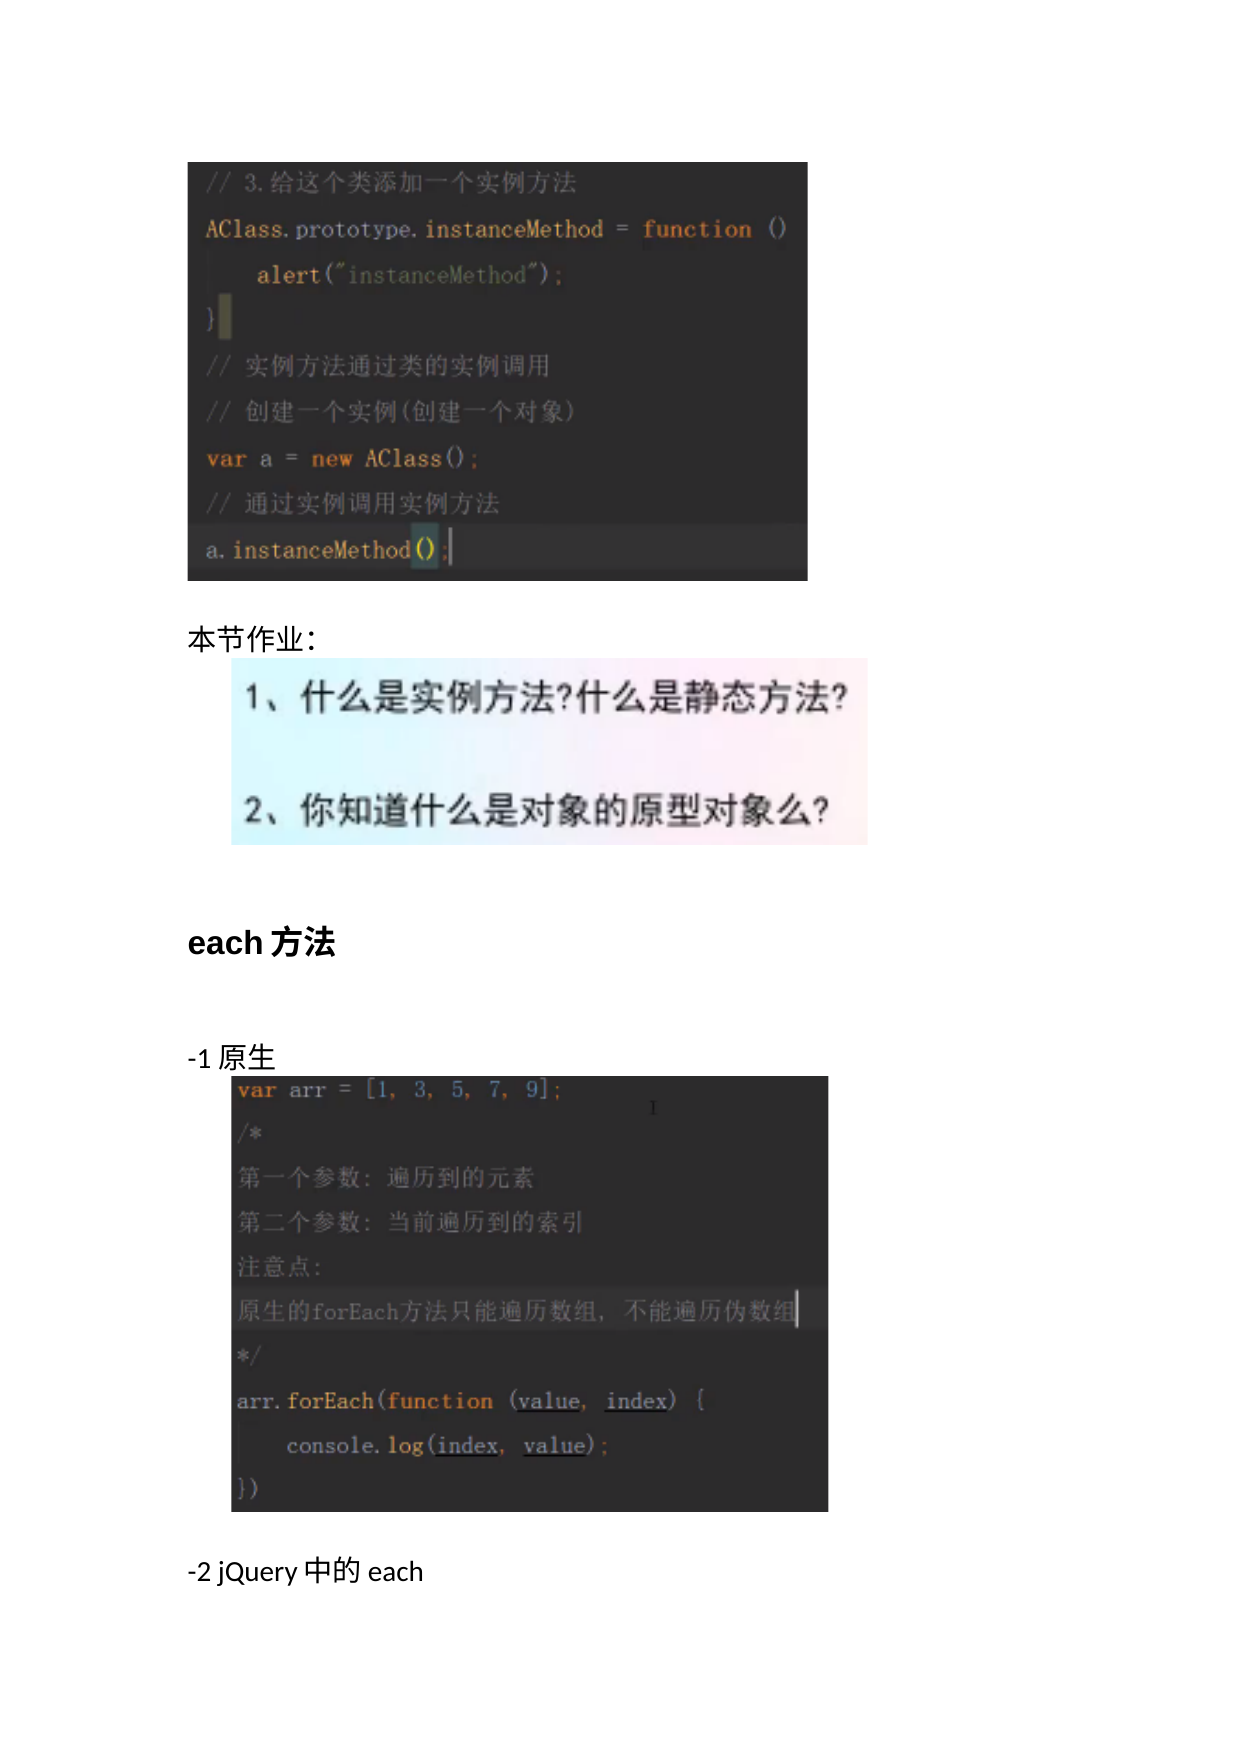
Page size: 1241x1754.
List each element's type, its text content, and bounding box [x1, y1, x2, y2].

text 本节作业： [187, 617, 1053, 659]
picture [187, 162, 808, 581]
text -1 原生 [187, 1034, 1053, 1077]
picture [231, 658, 868, 845]
picture [231, 1076, 829, 1512]
text -2 jQuery中的each [187, 1548, 1053, 1590]
subtitle each方法 [187, 907, 1053, 972]
